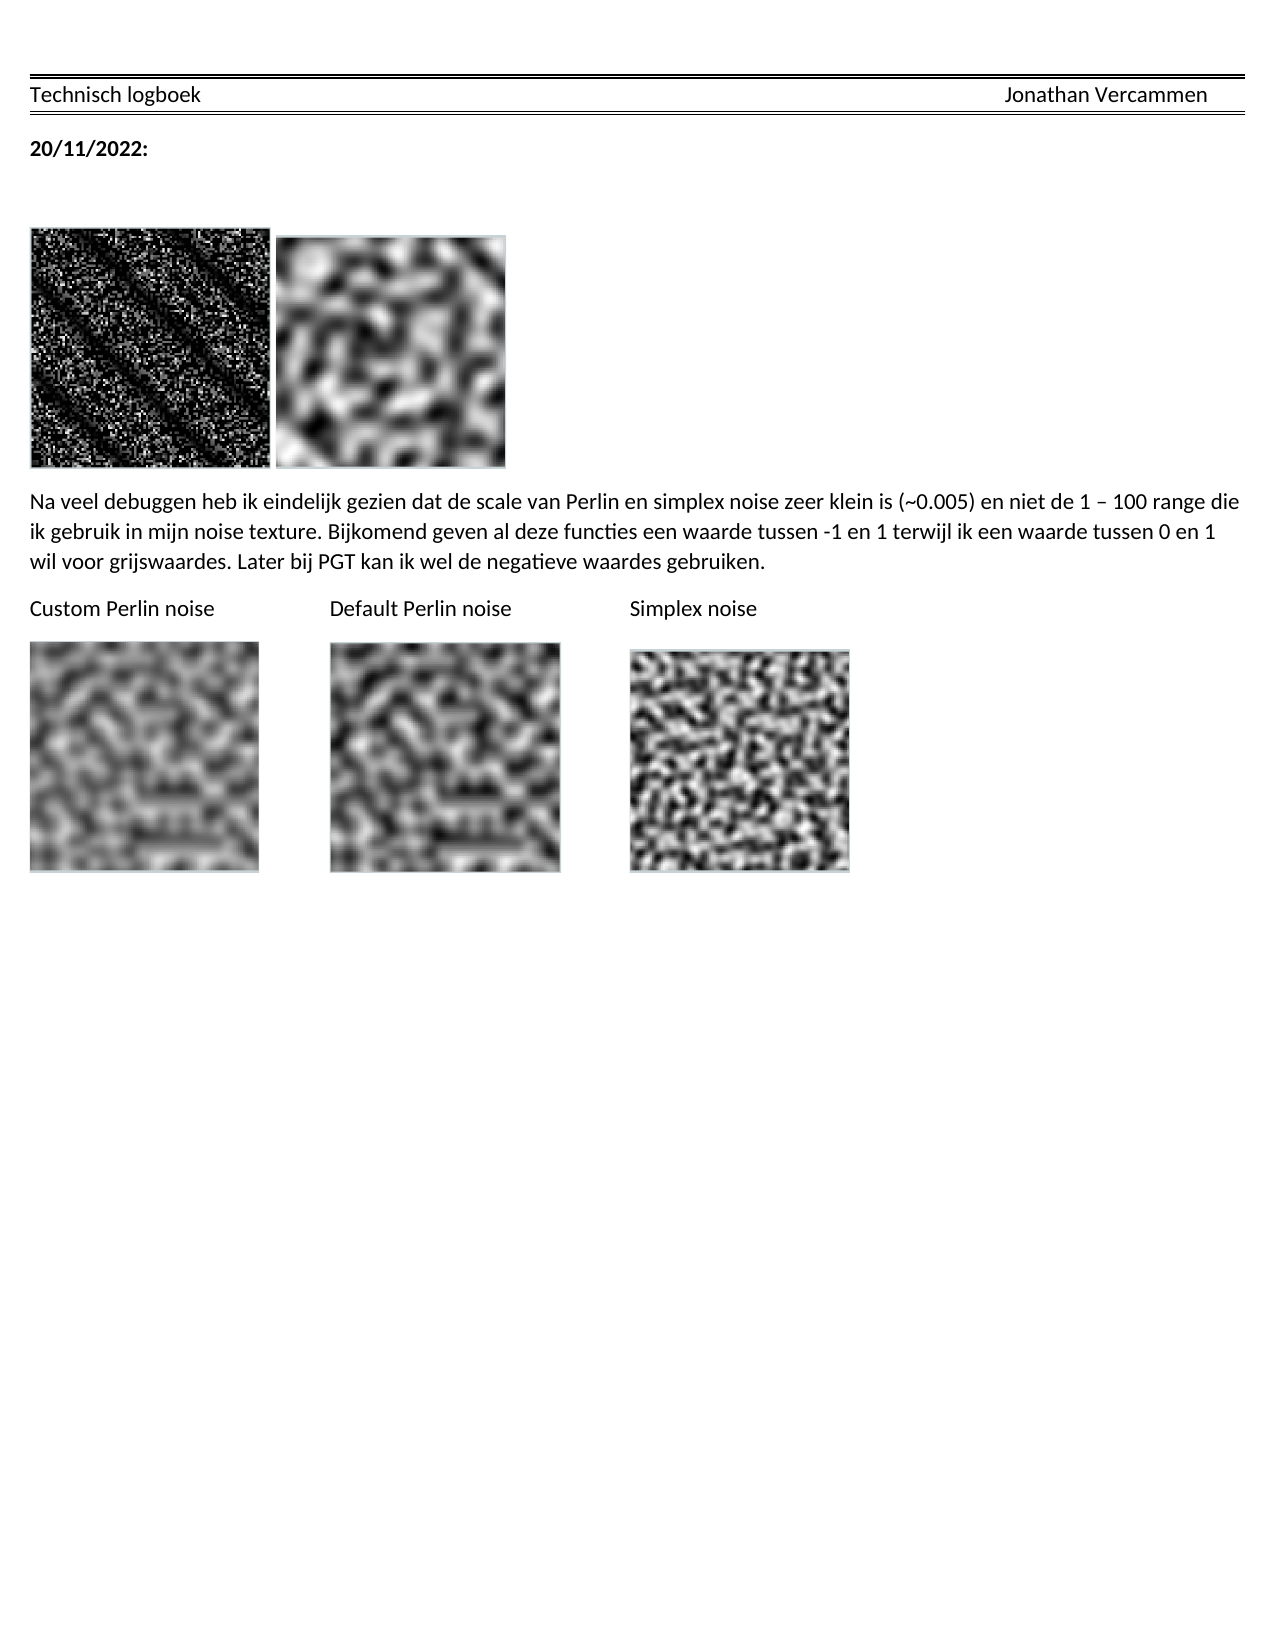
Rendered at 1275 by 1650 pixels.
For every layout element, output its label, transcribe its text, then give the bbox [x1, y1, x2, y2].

picture [329, 642, 562, 873]
picture [629, 649, 850, 873]
picture [29, 227, 271, 469]
text 20/11/2022: [29, 134, 1245, 162]
picture [275, 235, 507, 469]
text Na veel debuggen heb ik eindelijk gezien dat de scale van Perlin en simplex noise zeer klein is (~0.005) en niet de 1 – 100 range die ik gebruik in mijn noise texture. Bijkomend geven al deze functies een waarde tussen -1 en 1 terwijl ik een waarde tussen 0 en 1 wil voor grijswaardes. Later bij PGT kan ik wel de negatieve waardes gebruiken. [29, 487, 1245, 576]
text Custom Perlin noise Default Perlin noise Simplex noise [29, 594, 1245, 622]
picture [29, 641, 260, 873]
